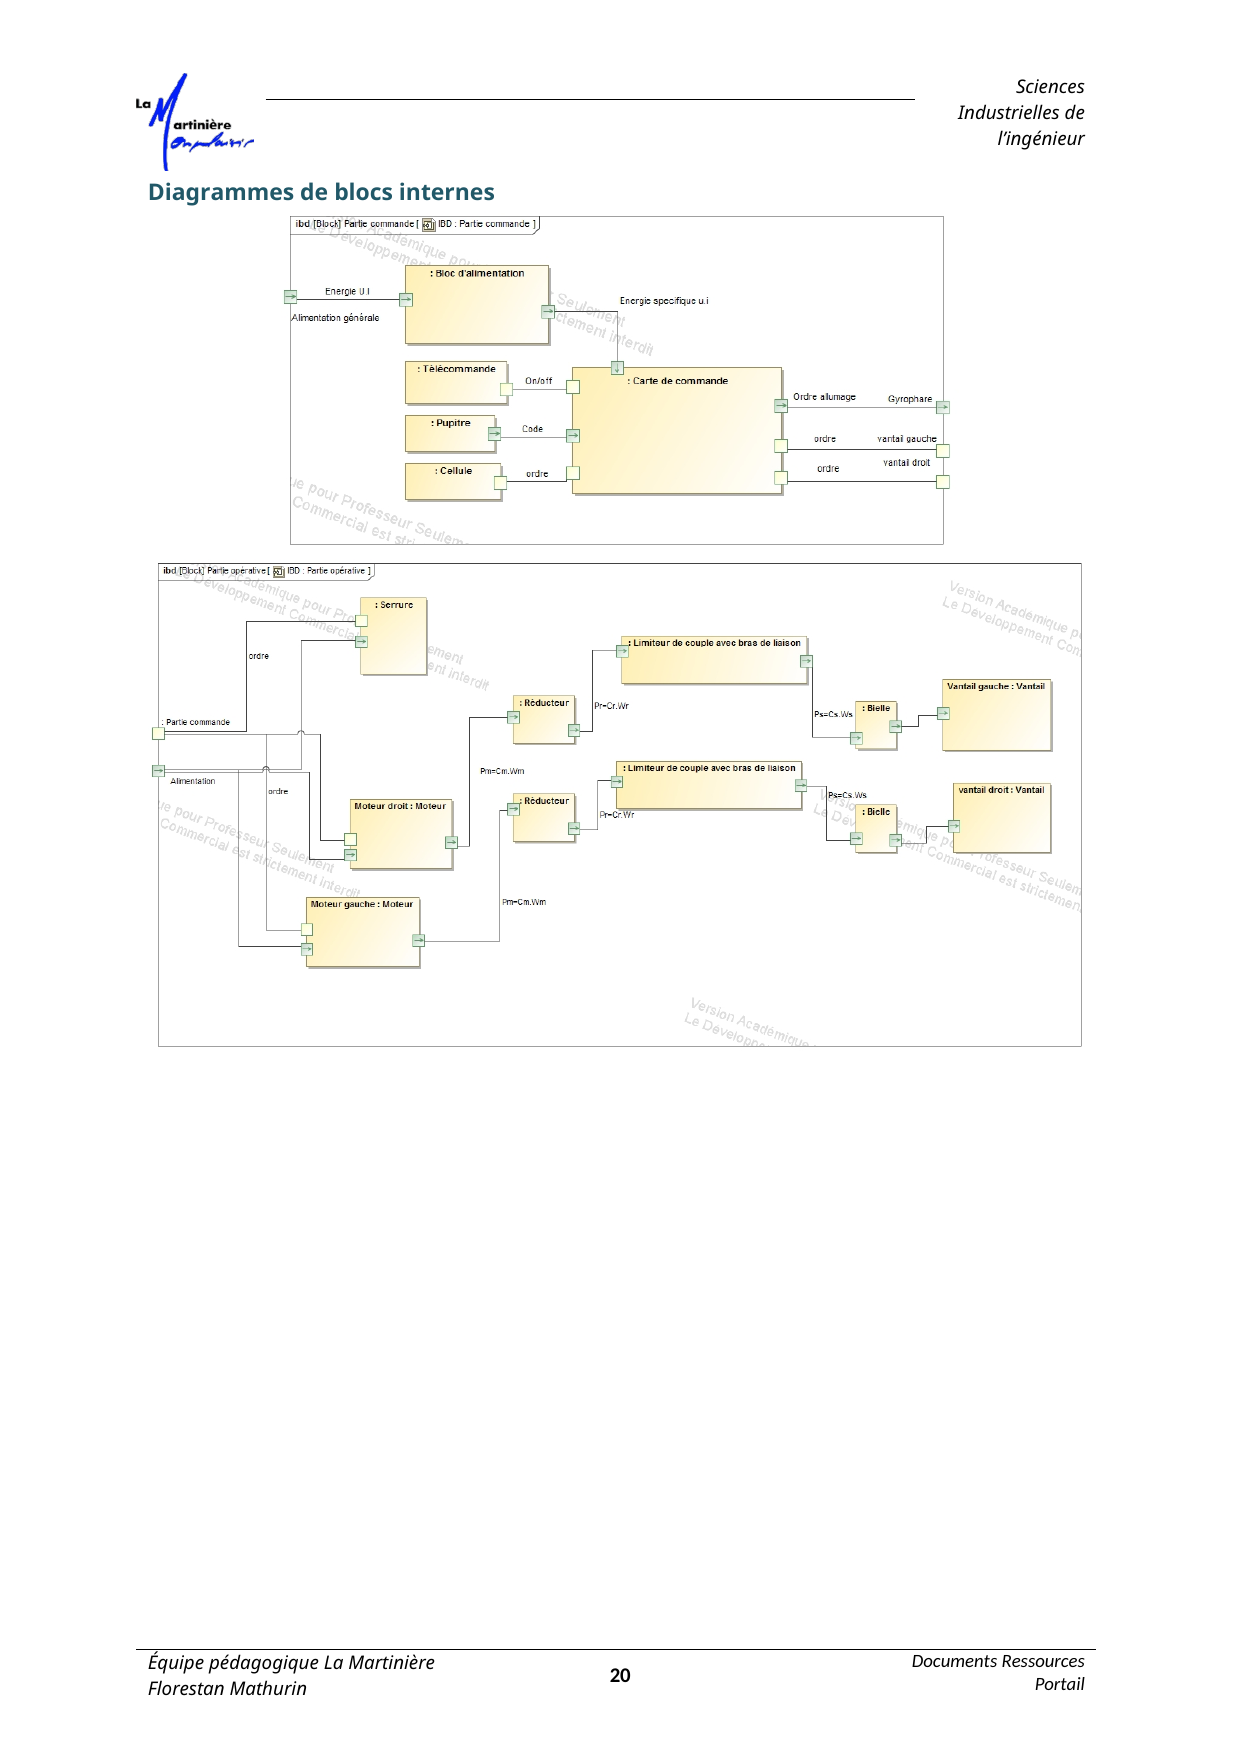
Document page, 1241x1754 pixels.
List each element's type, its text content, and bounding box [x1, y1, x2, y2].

picture [279, 211, 961, 556]
picture [148, 559, 1092, 1057]
picture [136, 73, 254, 171]
subtitle Diagrammes de blocs internes [148, 176, 1093, 207]
